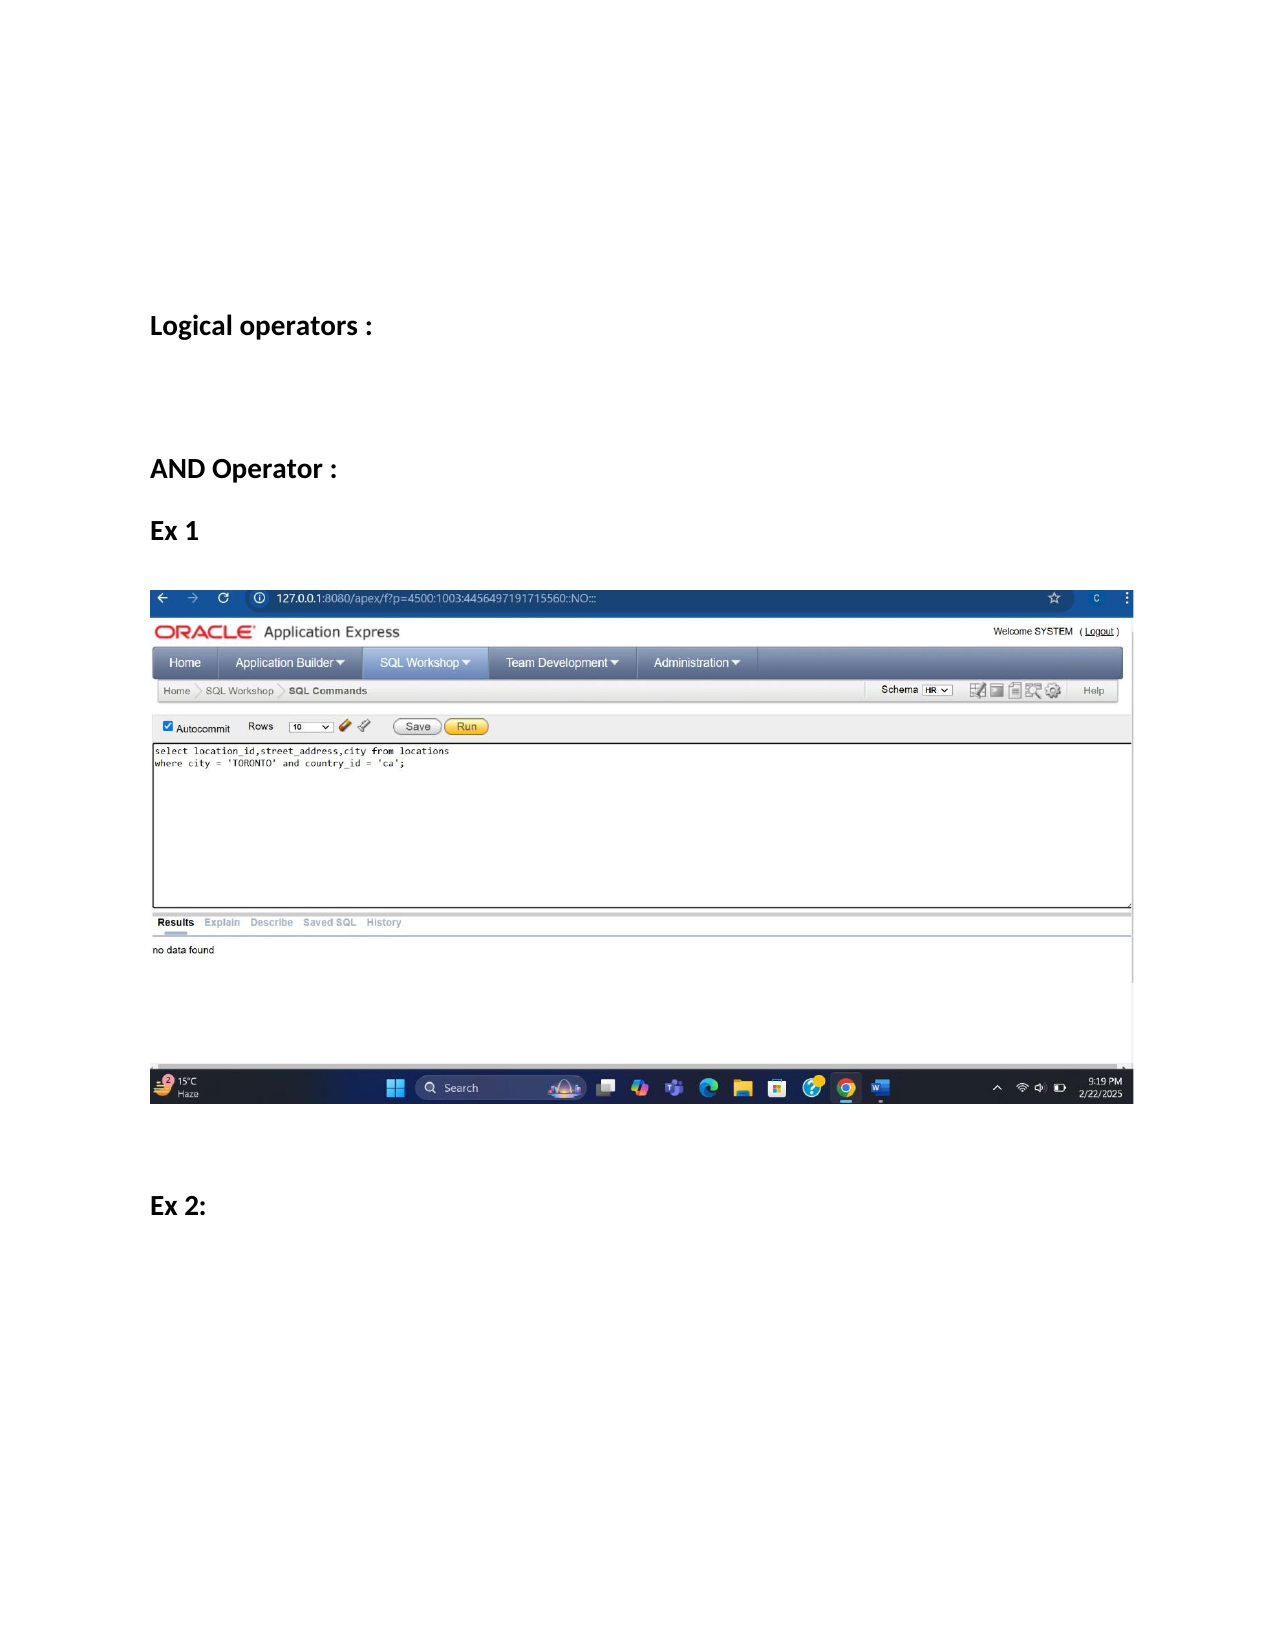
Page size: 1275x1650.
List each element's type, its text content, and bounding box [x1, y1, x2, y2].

picture [150, 590, 1134, 1104]
text AND Operator : Ex 1 [150, 450, 357, 548]
text Ex 2: [150, 1187, 1200, 1223]
text Logical operators : [150, 307, 1200, 343]
